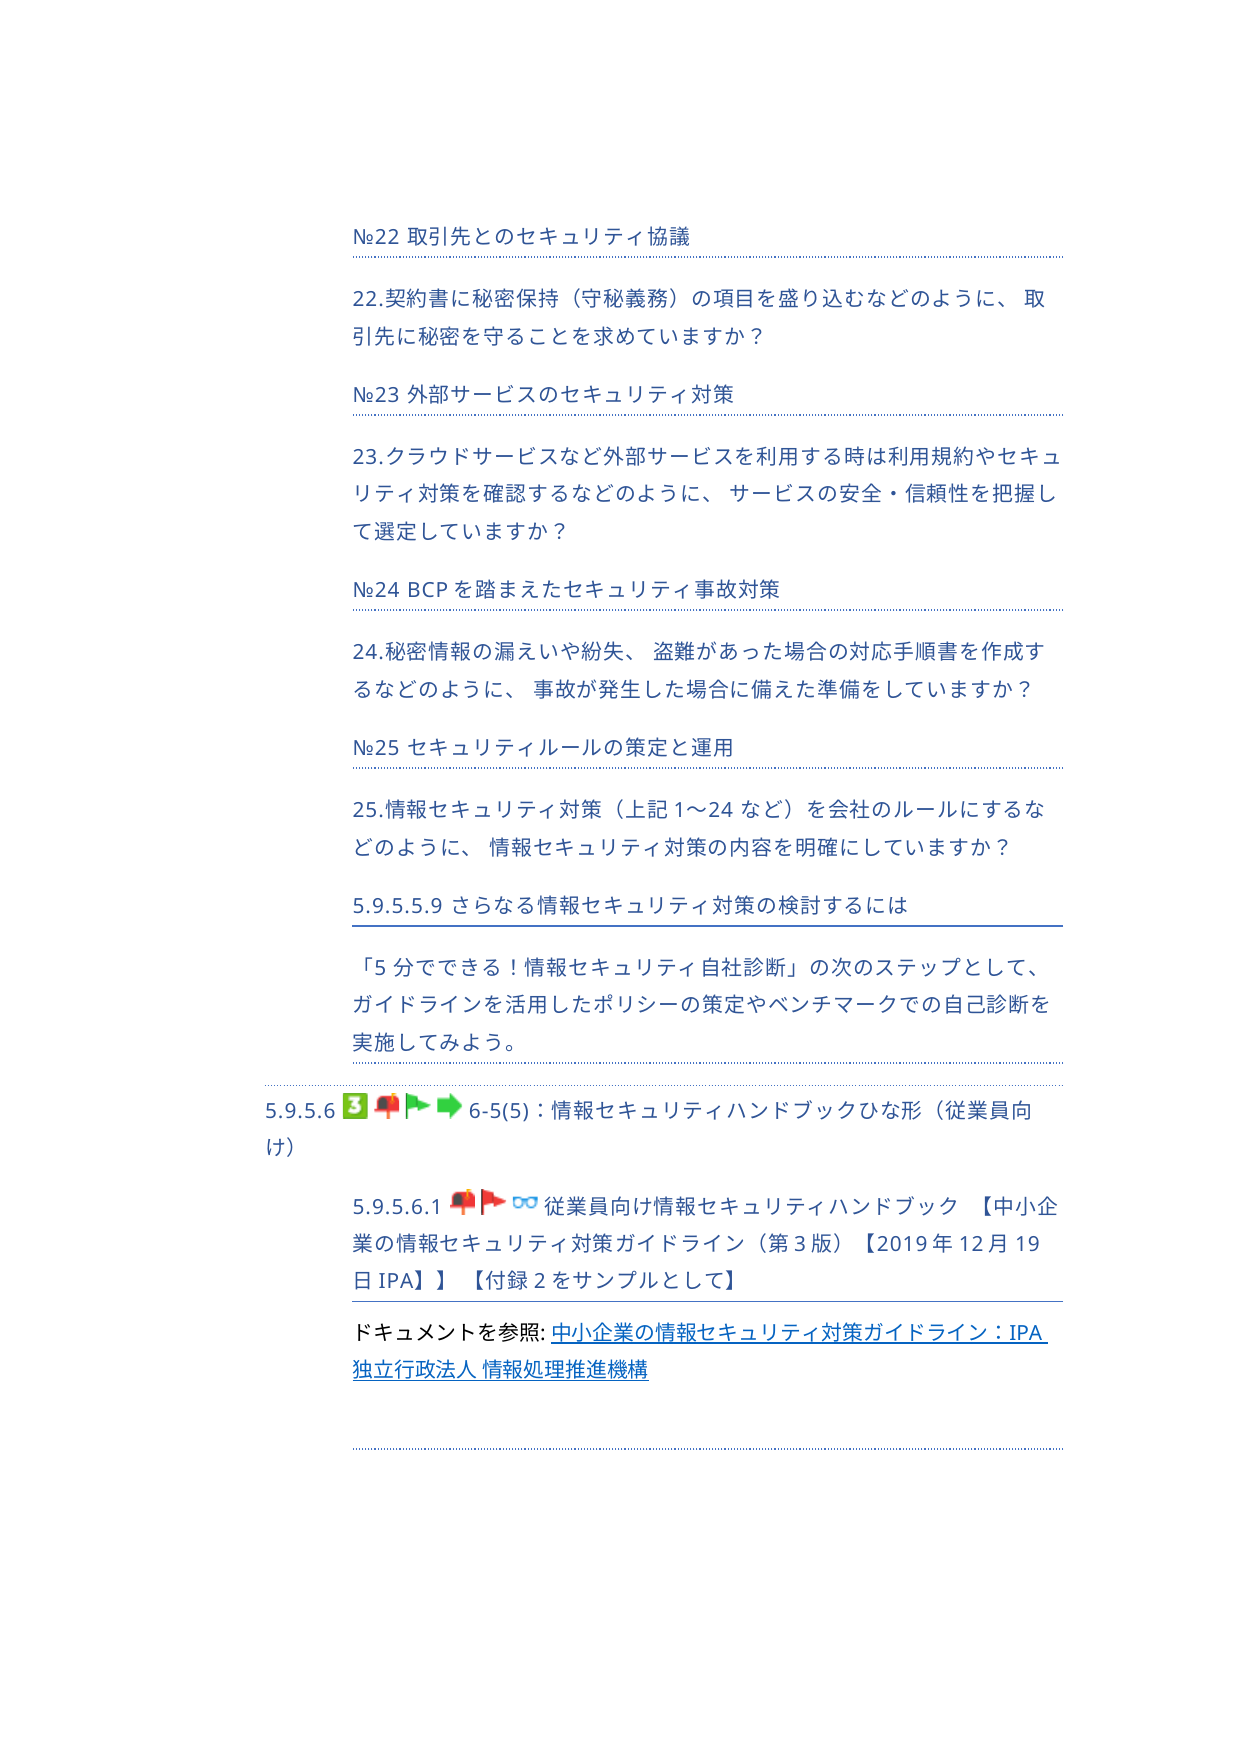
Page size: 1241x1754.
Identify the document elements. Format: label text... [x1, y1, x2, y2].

text 従業員向け情報セキュリティハンドブック 【中小企業の情報セキュリティ対策ガイドライン（第3版）【2019年12月19日IPA】】 【付録2をサンプルとして】 [352, 1186, 1063, 1301]
text 25.情報セキュリティ対策（上記1～24 など）を会社のルールにするなどのように、 情報セキュリティ対策の内容を明確にしていますか？ [352, 790, 1063, 865]
text 6-5(5)：情報セキュリティハンドブックひな形（従業員向け） [265, 1084, 1063, 1165]
picture [437, 1093, 463, 1119]
text №24 BCPを踏まえたセキュリティ事故対策 [352, 570, 1063, 611]
text 22.契約書に秘密保持（守秘義務）の項目を盛り込むなどのように、 取引先に秘密を守ることを求めていますか？ [352, 279, 1063, 354]
picture [512, 1189, 538, 1215]
picture [481, 1189, 507, 1215]
text 23.クラウドサービスなど外部サービスを利用する時は利用規約やセキュリティ対策を確認するなどのように、 サービスの安全・信頼性を把握して選定していますか？ [352, 437, 1063, 549]
text №22 取引先とのセキュリティ協議 [352, 217, 1063, 258]
text 24.秘密情報の漏えいや紛失、 盗難があった場合の対応手順書を作成するなどのように、 事故が発生した場合に備えた準備をしていますか？ [352, 632, 1063, 707]
picture [450, 1189, 475, 1215]
text №23 外部サービスのセキュリティ対策 [352, 374, 1063, 416]
text さらなる情報セキュリティ対策の検討するには [352, 886, 1063, 925]
text 「5 分でできる！情報セキュリティ自社診断」の次のステップとして、 ガイドラインを活用したポリシーの策定やベンチマークでの自己診断を実施してみよう。 [352, 947, 1063, 1064]
picture [374, 1093, 400, 1119]
picture [405, 1093, 431, 1119]
picture [342, 1093, 368, 1119]
text ドキュメントを参照: 中小企業の情報セキュリティ対策ガイドライン：IPA 独立行政法人 情報処理推進機構 [352, 1313, 1063, 1388]
text №25 セキュリティルールの策定と運用 [352, 728, 1063, 769]
